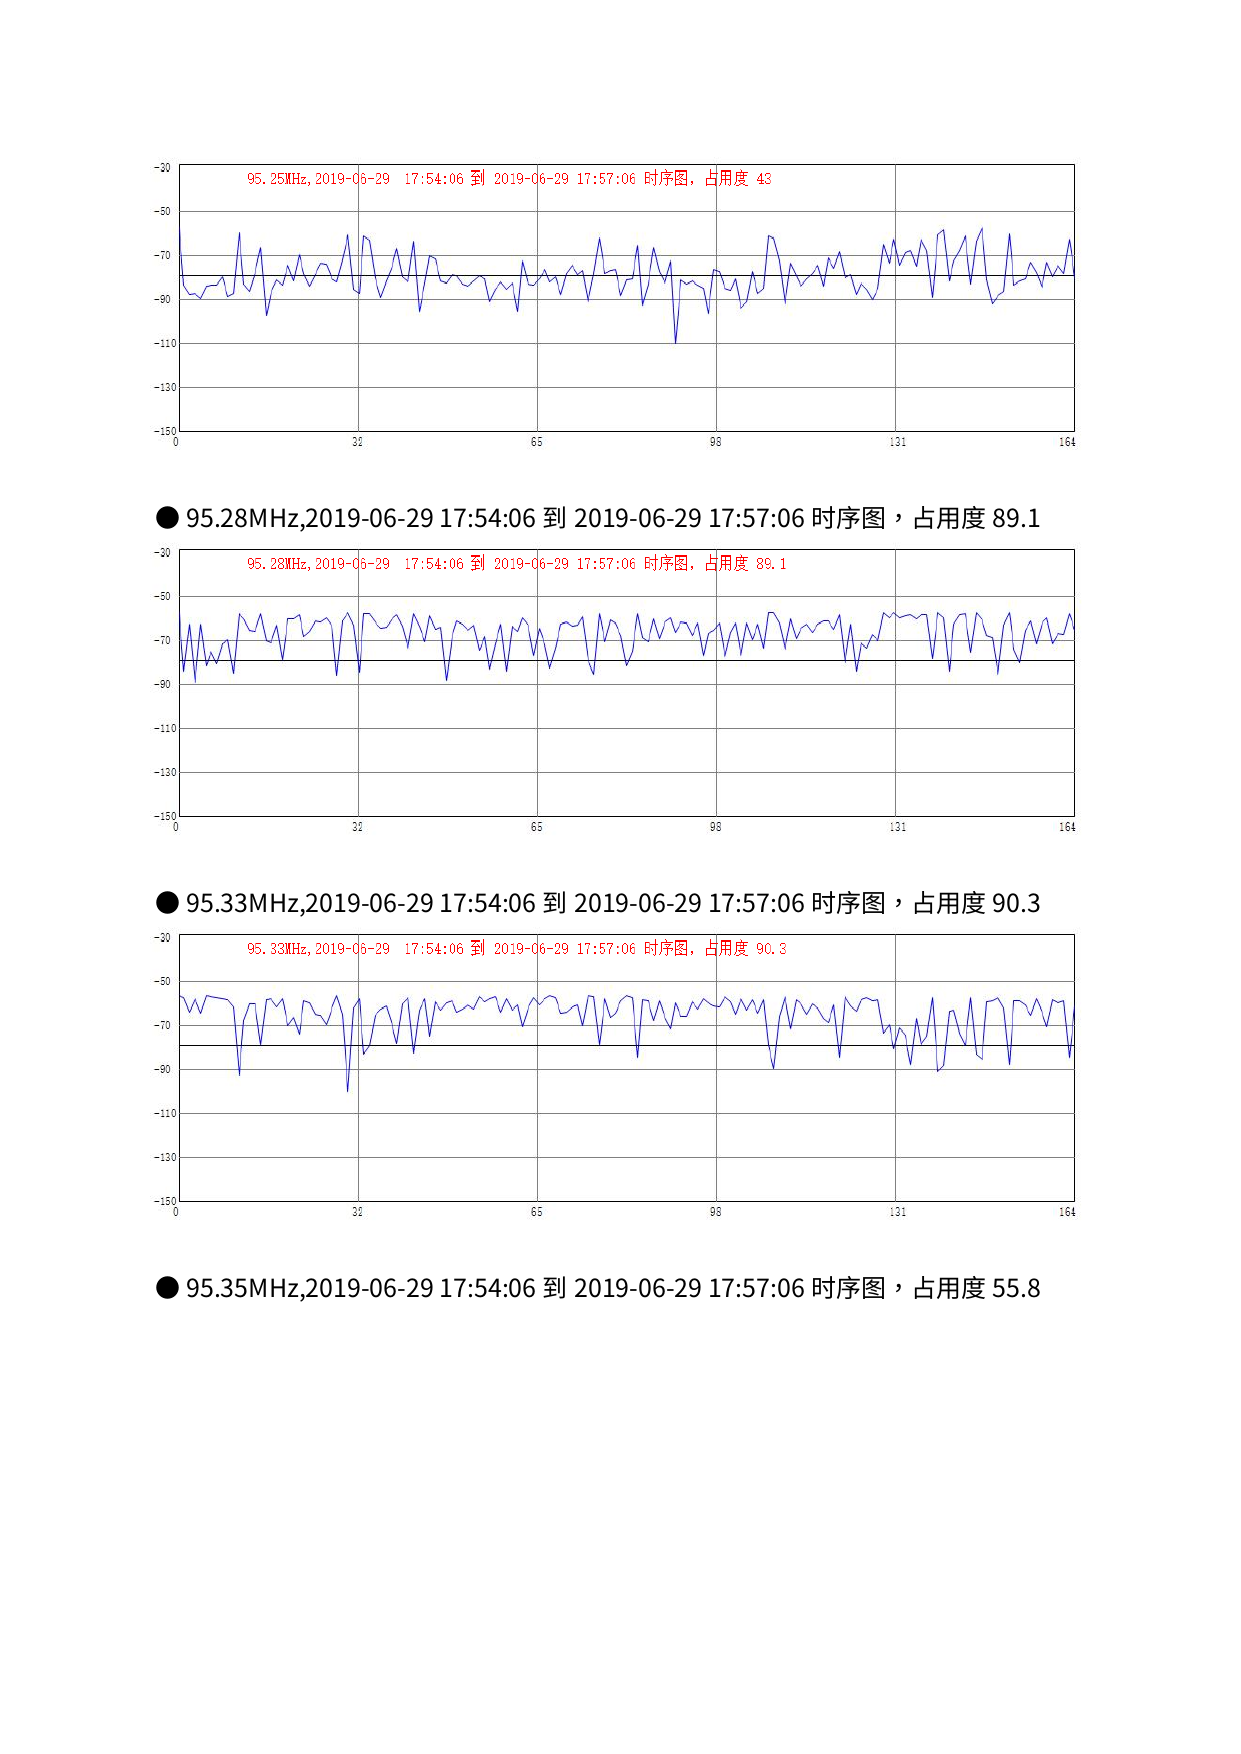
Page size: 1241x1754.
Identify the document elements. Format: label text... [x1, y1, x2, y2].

picture [150, 920, 1088, 1233]
text ● 95.35MHz,2019-06-29 17:54:06 到 2019-06-29 17:57:06 时序图，占用度 55.8 [150, 1232, 1090, 1305]
text ● 95.28MHz,2019-06-29 17:54:06 到 2019-06-29 17:57:06 时序图，占用度 89.1 [150, 462, 1090, 535]
text ● 95.33MHz,2019-06-29 17:54:06 到 2019-06-29 17:57:06 时序图，占用度 90.3 [150, 847, 1090, 920]
picture [150, 535, 1088, 848]
picture [150, 150, 1088, 463]
